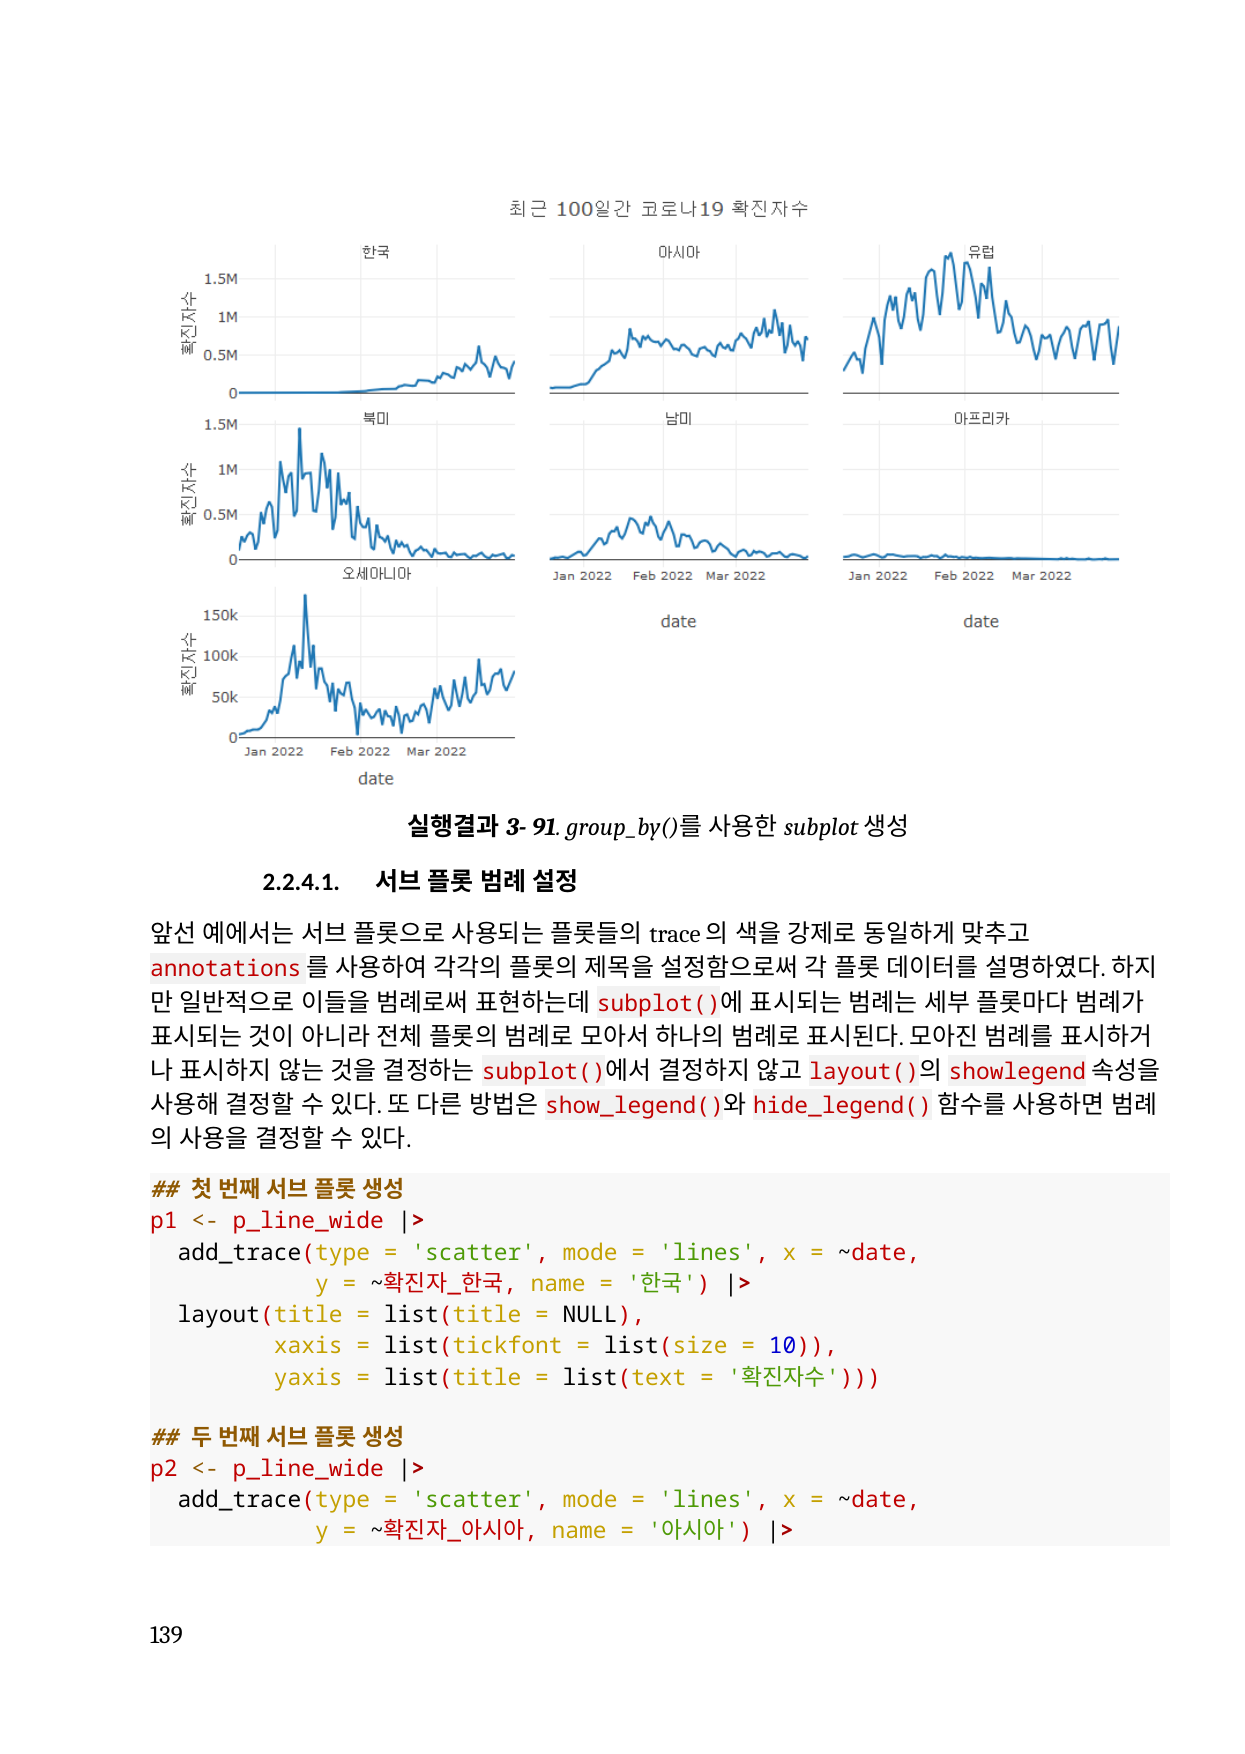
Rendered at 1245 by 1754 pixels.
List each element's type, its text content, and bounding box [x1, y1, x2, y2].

text 앞선 예에서는 서브 플롯으로 사용되는 플롯들의 trace의 색을 강제로 동일하게 맞추고 annotations를 사용하여 각각의 플롯의 제목을 설정함으로써 각 플롯 데이터를 설명하였다. 하지만 일반적으로 이들을 범례로써 표현하는데 subplot()에 표시되는 범례는 세부 플롯마다 범례가 표시되는 것이 아니라 전체 플롯의 범례로 모아서 하나의 범례로 표시된다. 모아진 범례를 표시하거나 표시하지 않는 것을 결정하는 subplot()에서 결정하지 않고 layout()의 showlegend 속성을 사용해 결정할 수 있다. 또 다른 방법은 show_legend()와 hide_legend() 함수를 사용하면 범례의 사용을 결정할 수 있다. [150, 916, 1170, 1154]
picture [172, 187, 1148, 788]
text 실행결과 3- . group_by()를 사용한 subplot 생성 [150, 808, 1170, 842]
subtitle 서브 플롯 범례 설정 [262, 863, 1170, 897]
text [150, 1173, 1170, 1546]
